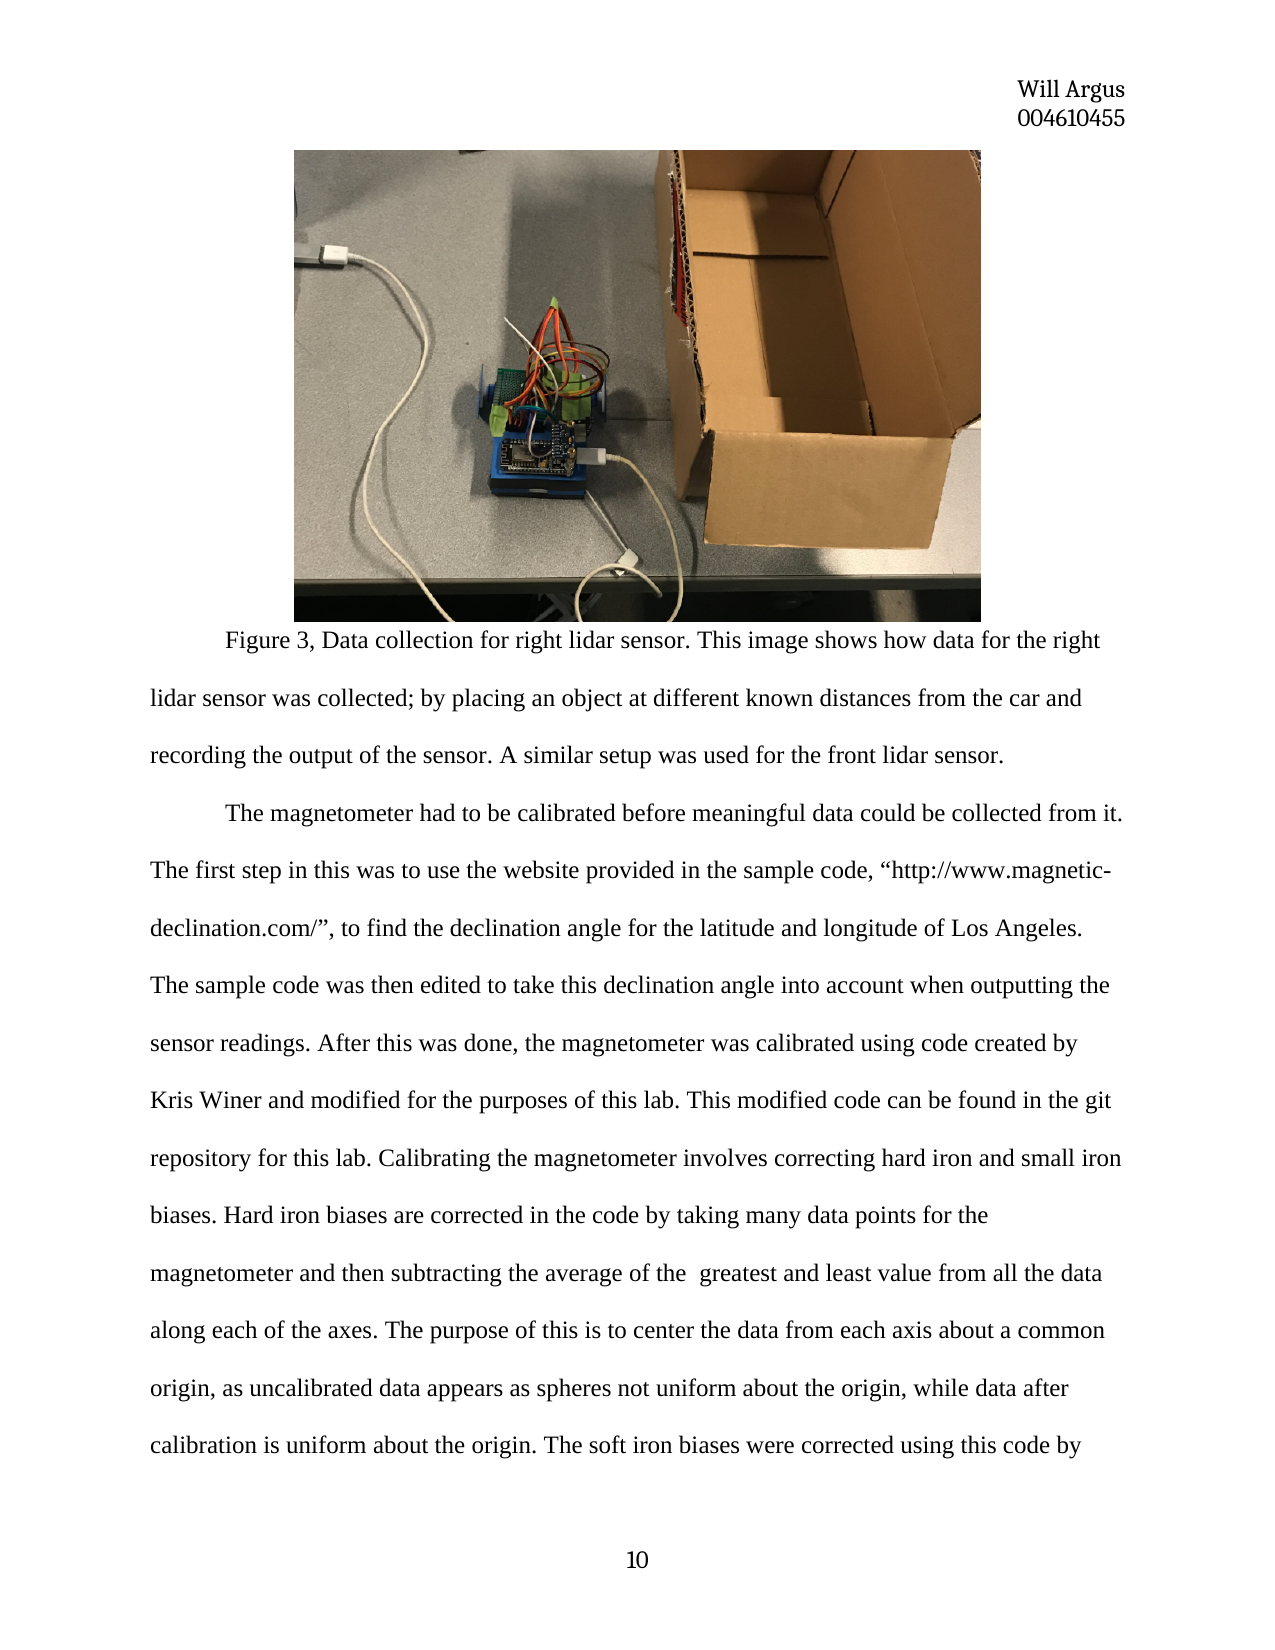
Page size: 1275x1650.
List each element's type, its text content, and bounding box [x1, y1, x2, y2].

text Figure 3, Data collection for right lidar sensor. This image shows how data for the right lidar sensor was collected; by placing an object at different known distances from the car and recording the output of the sensor. A similar setup was used for the front lidar sensor. [150, 626, 1125, 769]
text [150, 798, 1125, 1459]
picture [294, 150, 981, 622]
